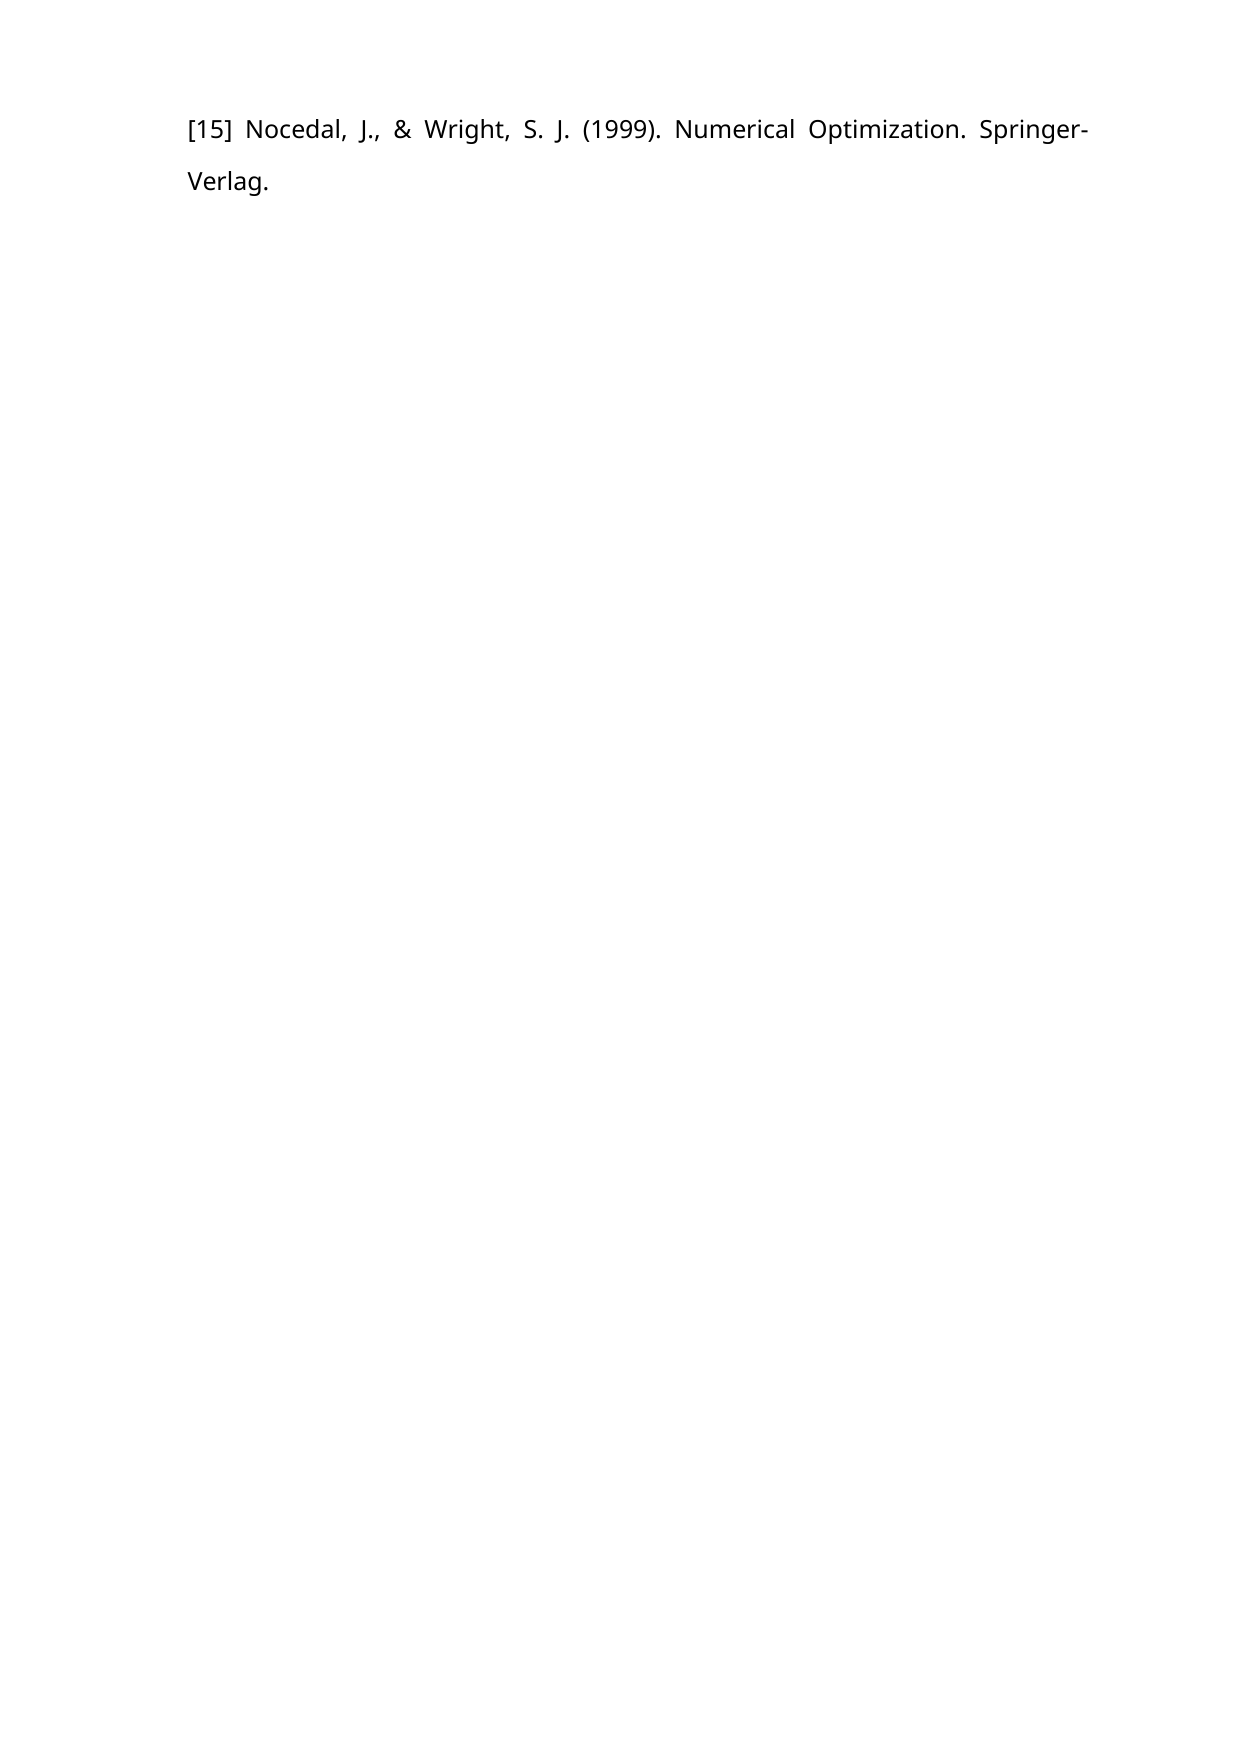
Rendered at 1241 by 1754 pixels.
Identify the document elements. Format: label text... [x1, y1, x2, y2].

text [15] Nocedal, J., & Wright, S. J. (1999). Numerical Optimization. Springer-Verlag. [187, 112, 1090, 197]
